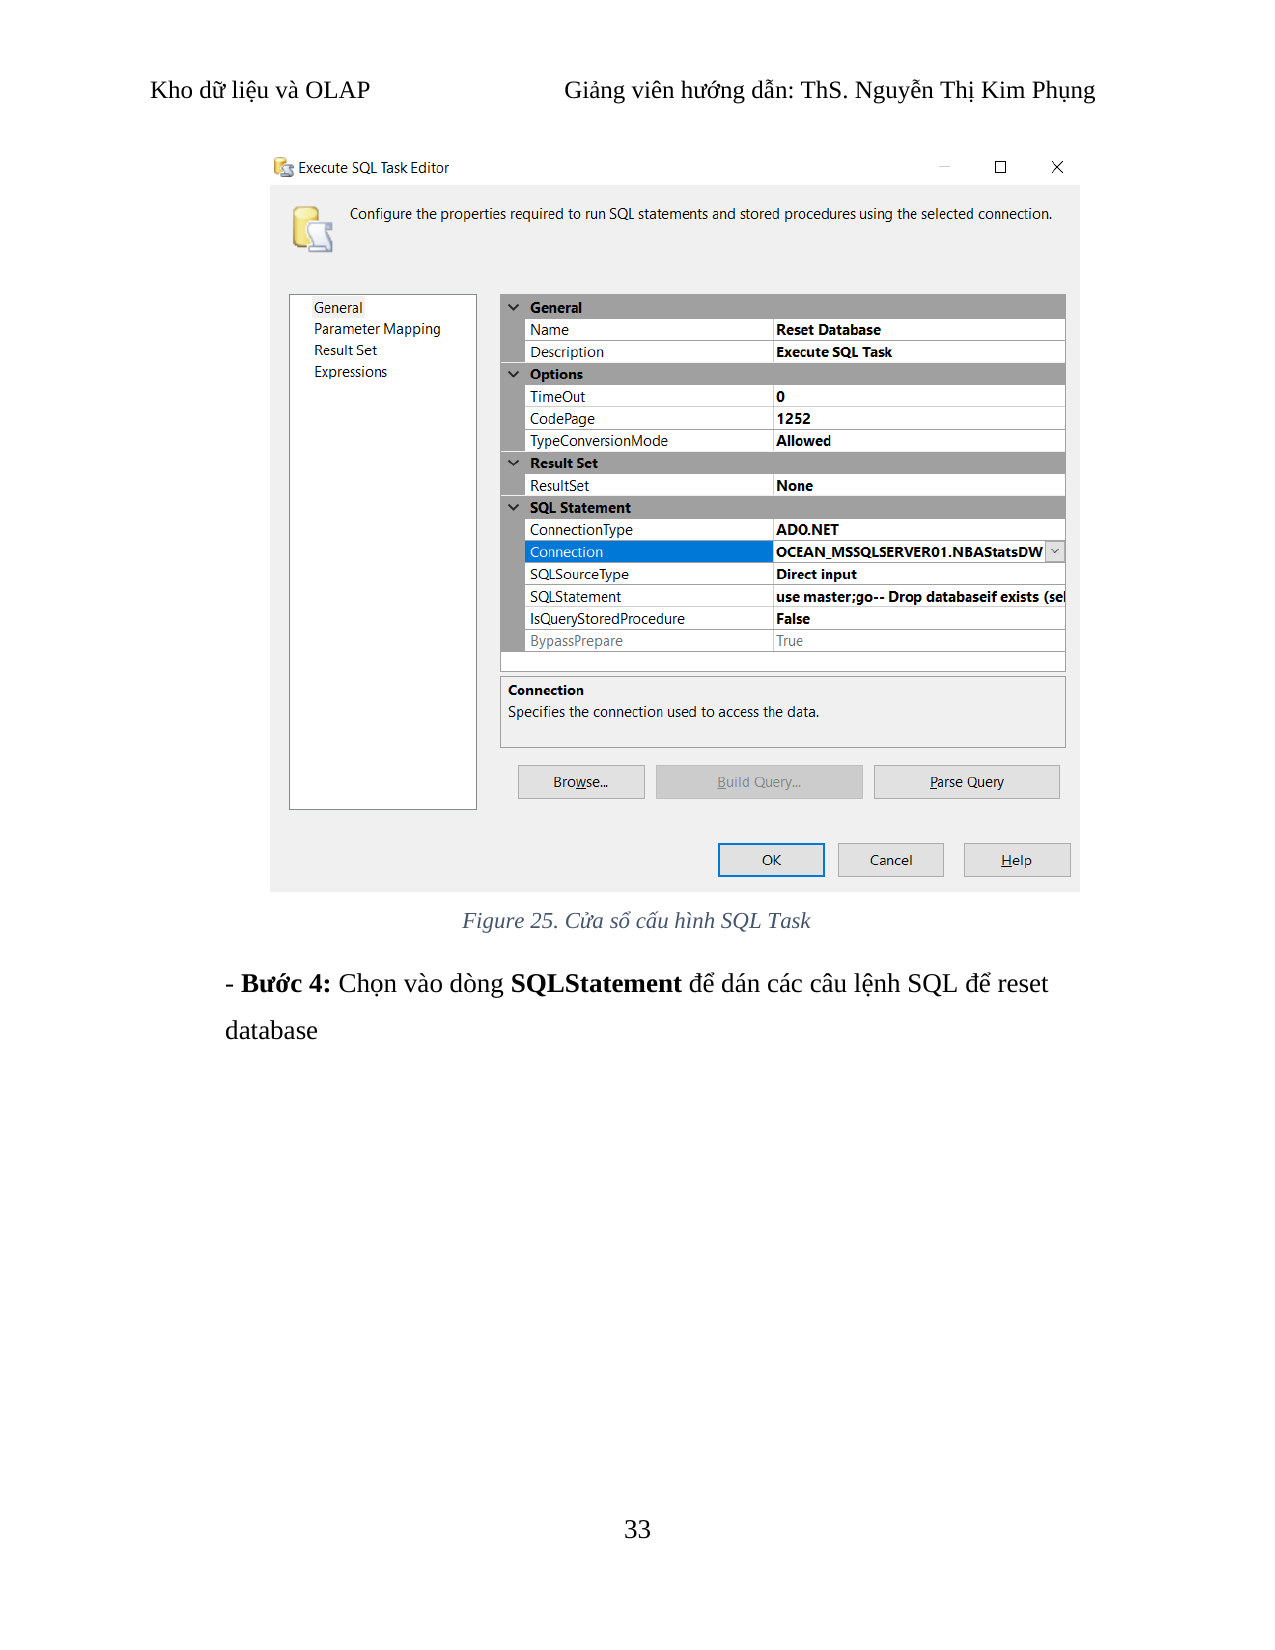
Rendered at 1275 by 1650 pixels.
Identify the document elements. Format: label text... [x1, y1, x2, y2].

picture [270, 150, 1080, 892]
text - Bước 4: Chọn vào dòng SQLStatement để dán các câu lệnh SQL để reset database [225, 967, 1125, 1045]
text Figure 25. Cửa sổ cấu hình SQL Task [150, 907, 1125, 933]
